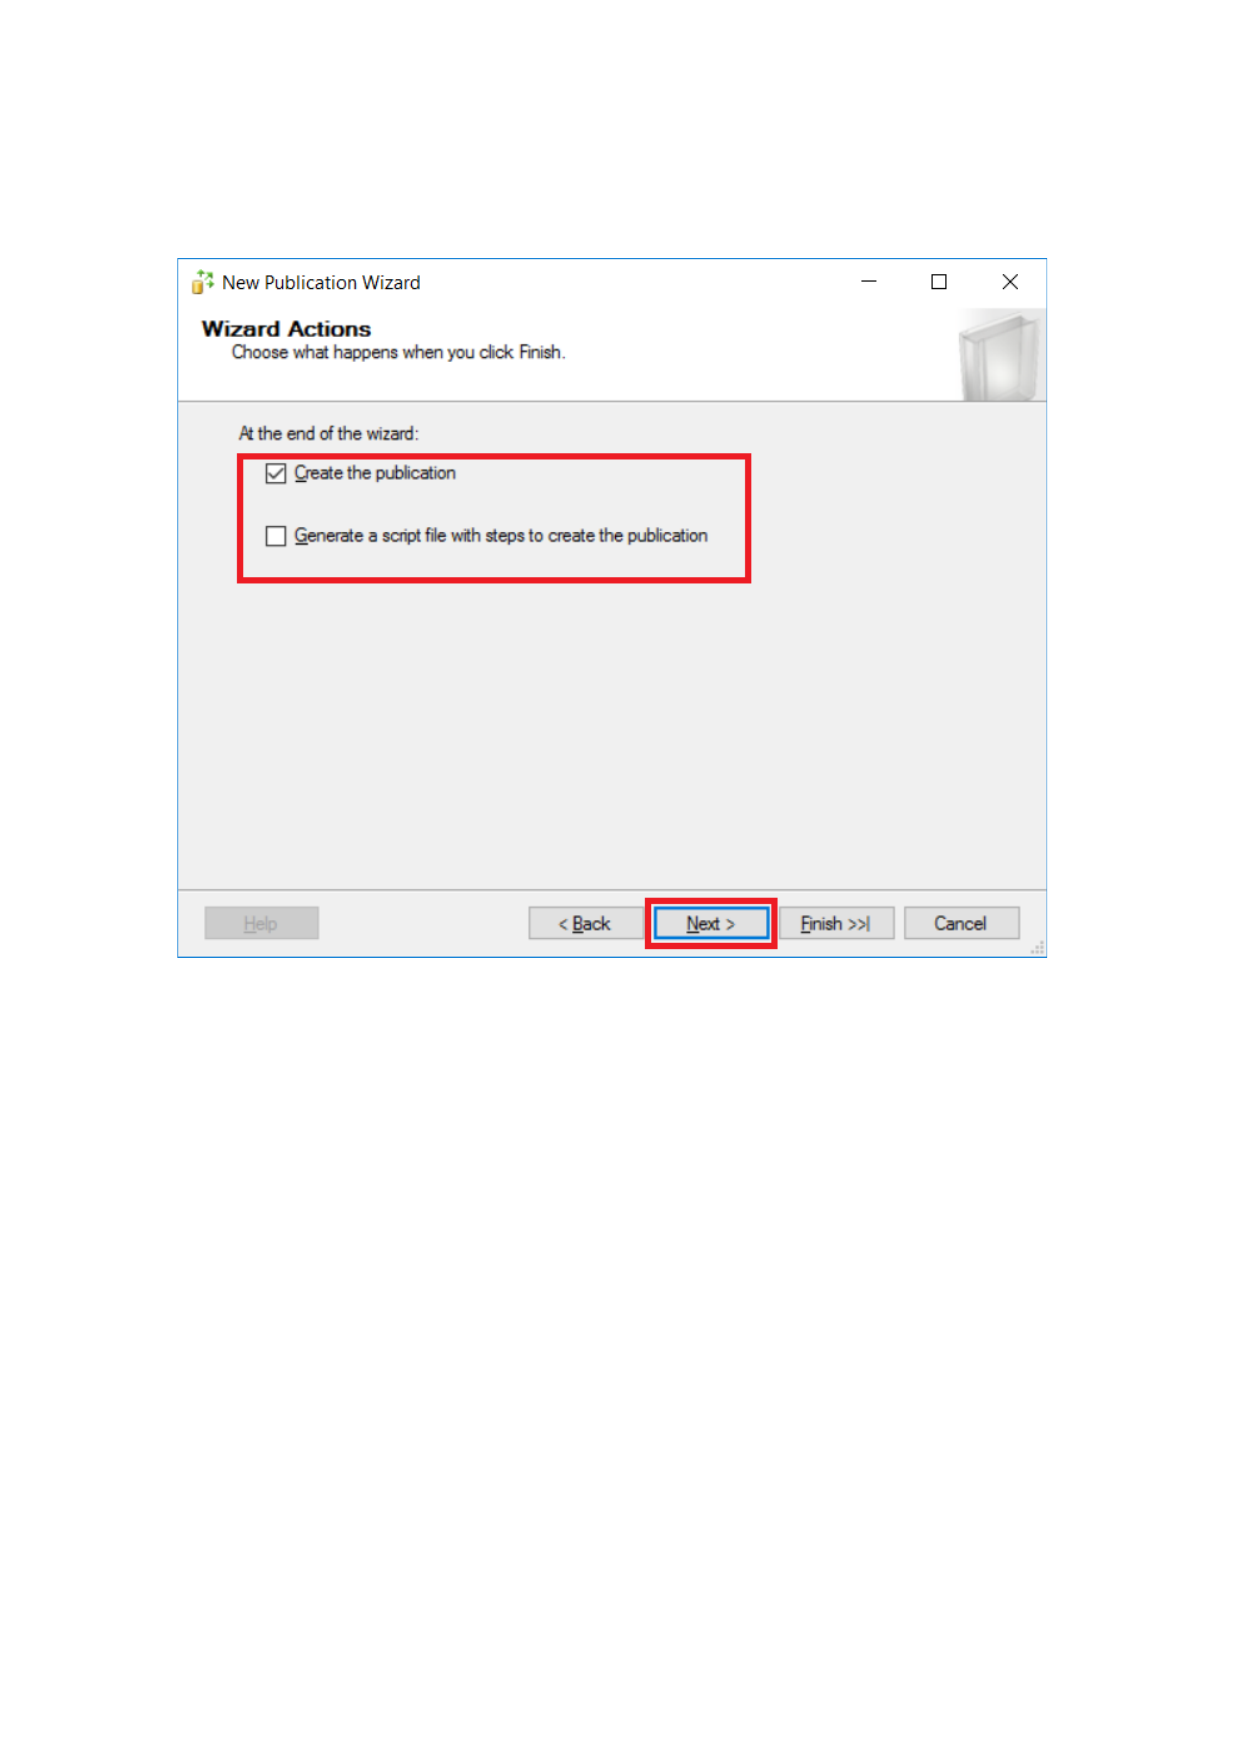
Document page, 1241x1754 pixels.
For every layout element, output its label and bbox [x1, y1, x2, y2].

picture [177, 258, 1048, 958]
